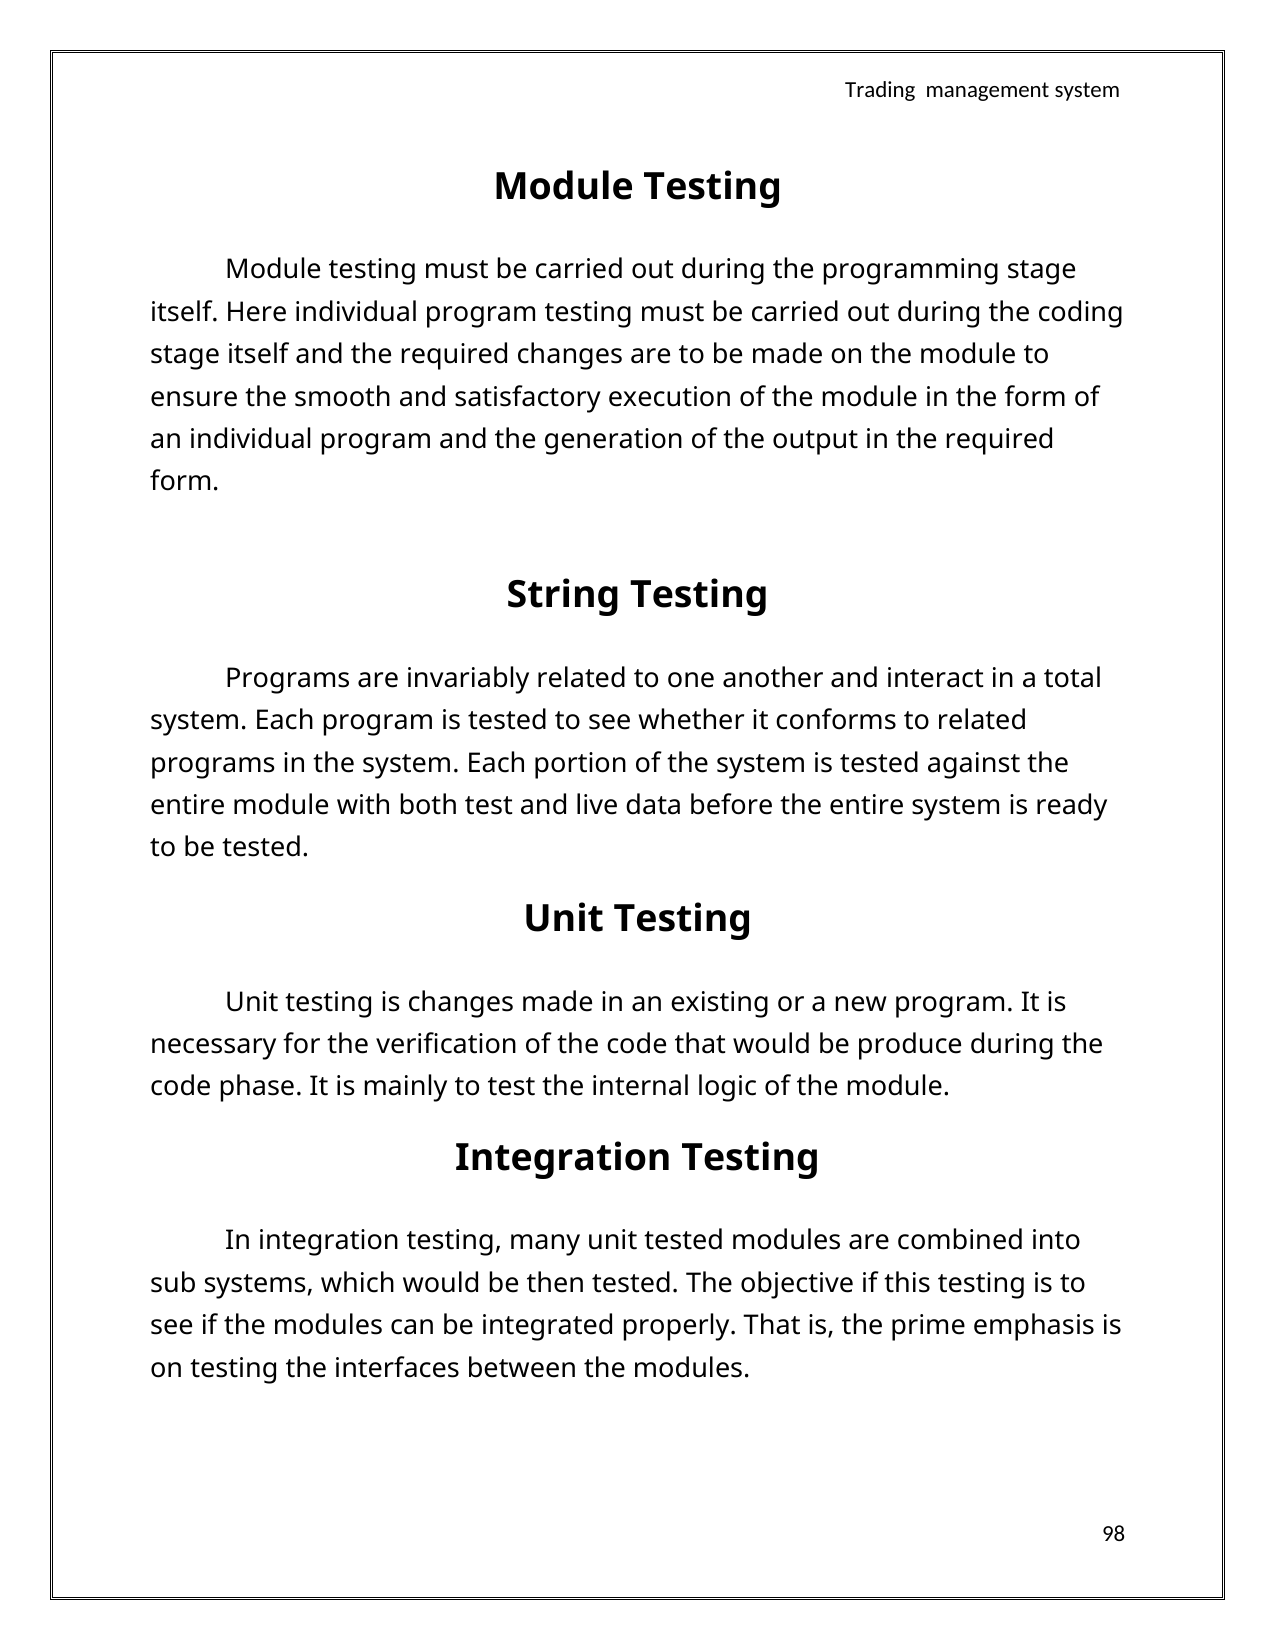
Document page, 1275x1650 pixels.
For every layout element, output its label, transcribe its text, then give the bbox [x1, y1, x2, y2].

text In integration testing, many unit tested modules are combined into sub systems, which would be then tested. The objective if this testing is to see if the modules can be integrated properly. That is, the prime emphasis is on testing the interfaces between the modules. [150, 1221, 1125, 1385]
subtitle Integration Testing [150, 1130, 1125, 1181]
subtitle String Testing [150, 567, 1125, 618]
subtitle Unit Testing [150, 891, 1125, 942]
text Programs are invariably related to one another and interact in a total system. Each program is tested to see whether it conforms to related programs in the system. Each portion of the system is tested against the entire module with both test and live data before the entire system is ready to be tested. [150, 658, 1125, 865]
text Unit testing is changes made in an existing or a new program. It is necessary for the verification of the code that would be produce during the code phase. It is mainly to test the internal logic of the module. [150, 982, 1125, 1104]
text Module testing must be carried out during the programming stage itself. Here individual program testing must be carried out during the coding stage itself and the required changes are to be made on the module to ensure the smooth and satisfactory execution of the module in the form of an individual program and the generation of the output in the required form. [150, 250, 1125, 499]
subtitle Module Testing [150, 159, 1125, 210]
